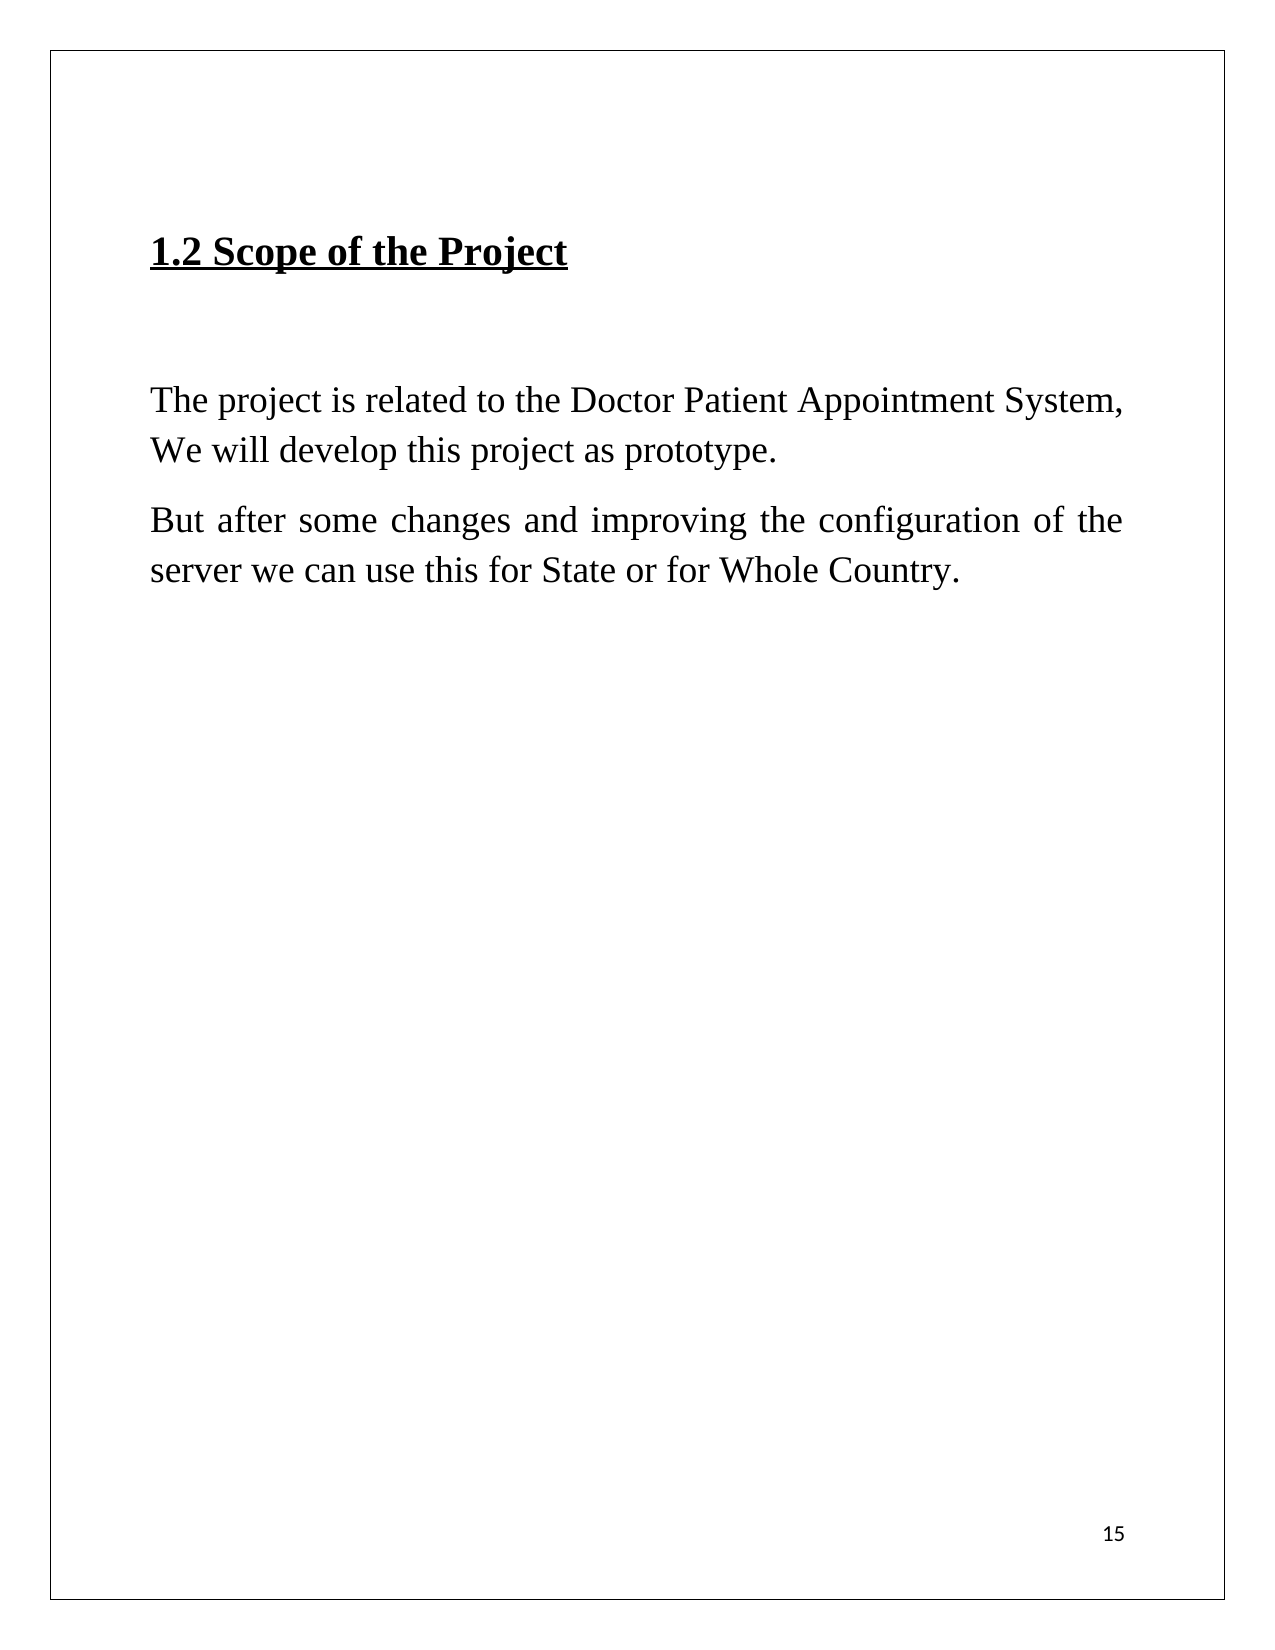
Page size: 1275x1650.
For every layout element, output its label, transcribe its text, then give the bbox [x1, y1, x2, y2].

text The project is related to the Doctor Patient Appointment System, We will develop this project as prototype. [150, 378, 1125, 471]
text 1.2 Scope of the Project [150, 226, 1125, 274]
text But after some changes and improving the configuration of the server we can use this for State or for Whole Country. [150, 498, 1125, 591]
